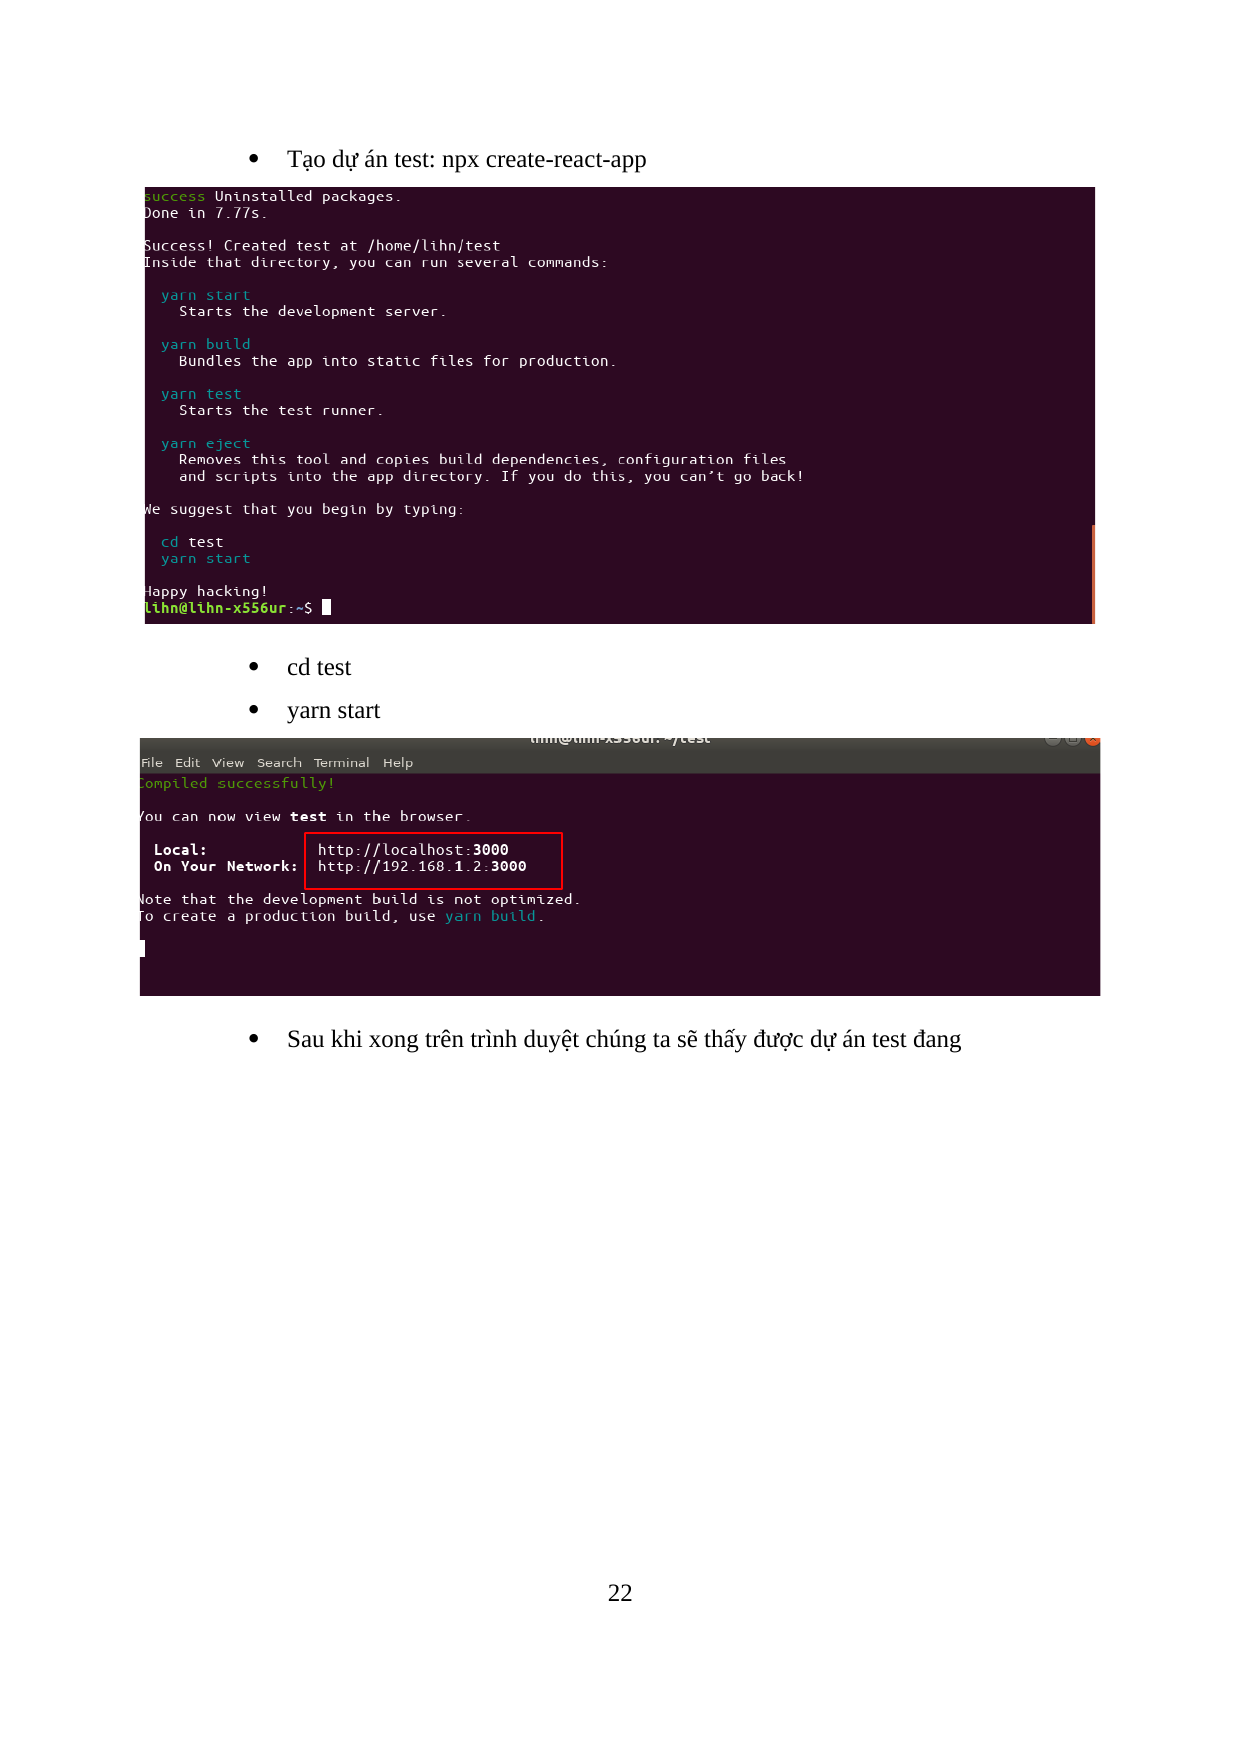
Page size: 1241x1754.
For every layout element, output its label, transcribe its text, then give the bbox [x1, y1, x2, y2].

list Tạo dự án test: npx create-react-app [249, 144, 1122, 172]
picture [139, 738, 1101, 996]
picture [144, 187, 1096, 624]
list yarn start [249, 695, 1122, 724]
